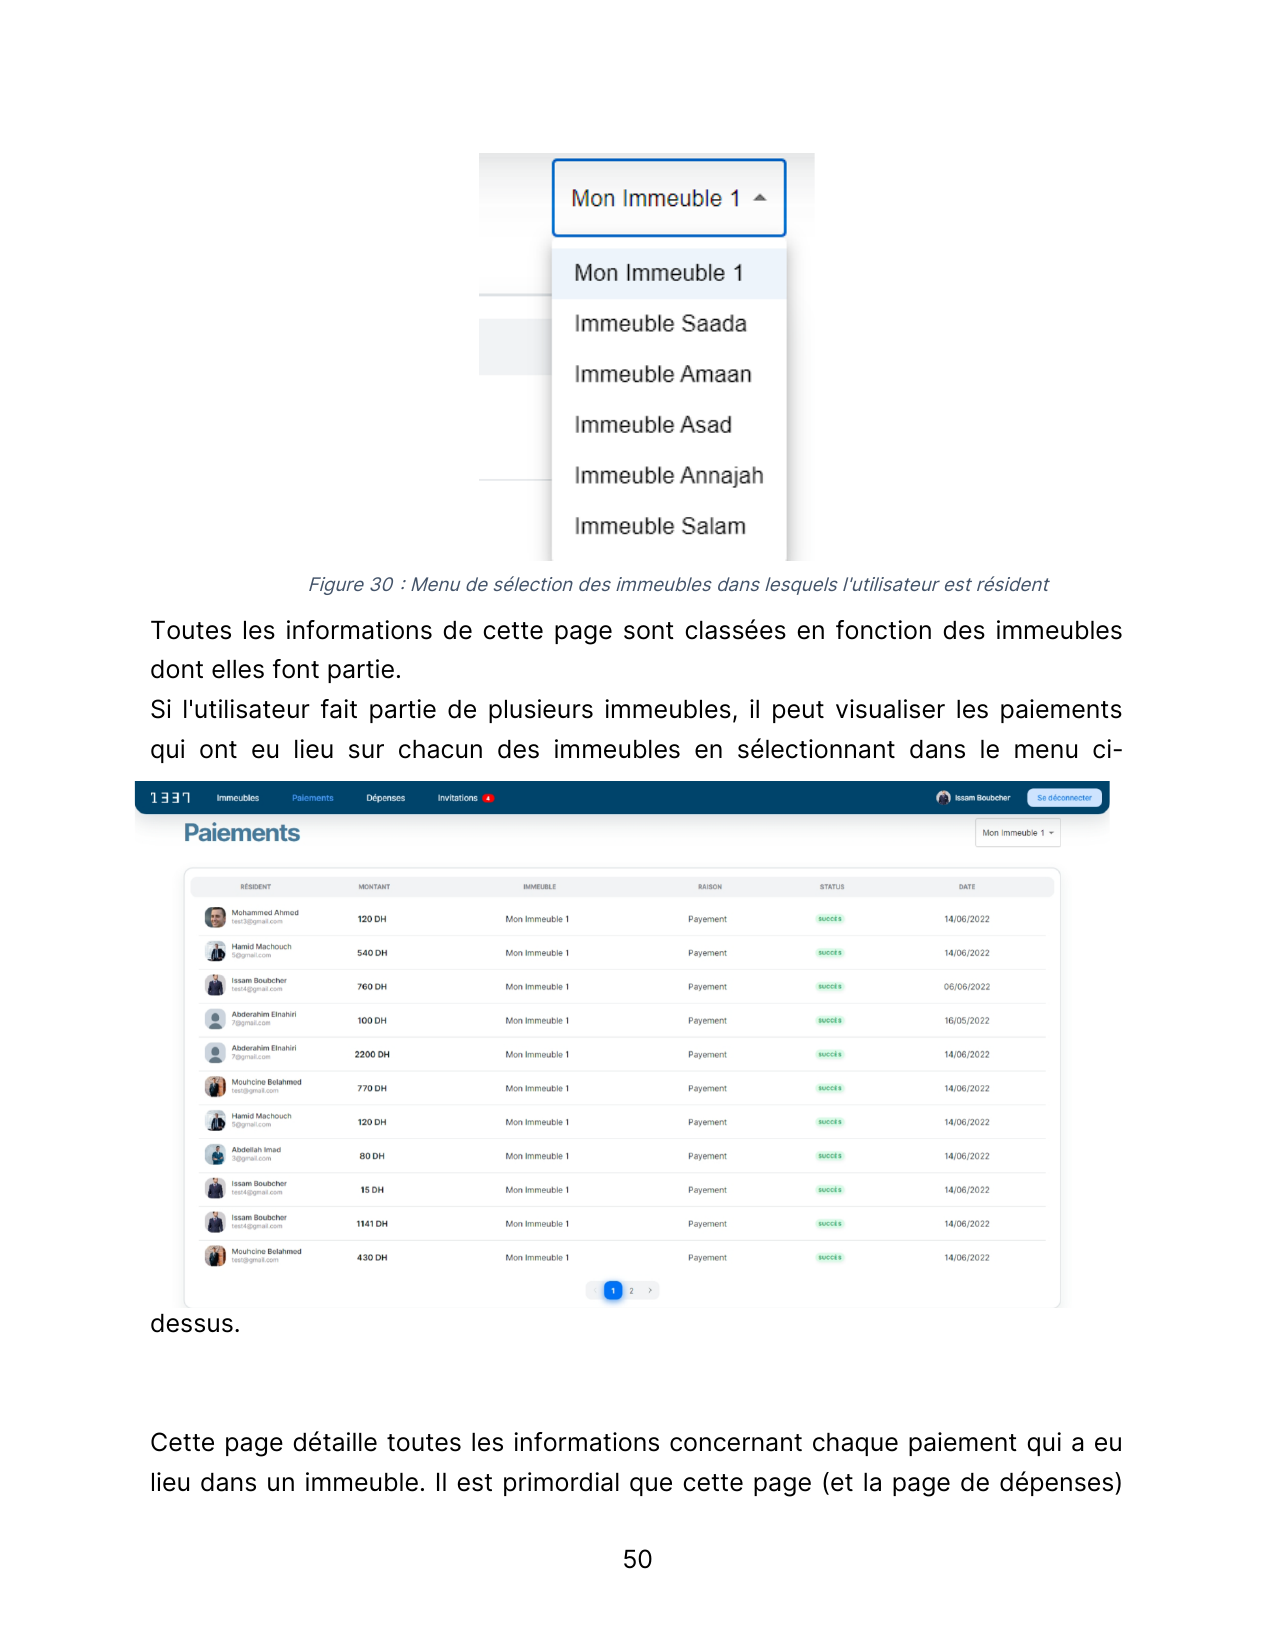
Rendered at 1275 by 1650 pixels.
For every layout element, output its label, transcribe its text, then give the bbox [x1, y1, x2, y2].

picture [134, 781, 1110, 1308]
text Toutes les informations de cette page sont classées en fonction des immeubles dont elles font partie. [150, 548, 1125, 685]
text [150, 1427, 1125, 1497]
picture [479, 153, 815, 561]
